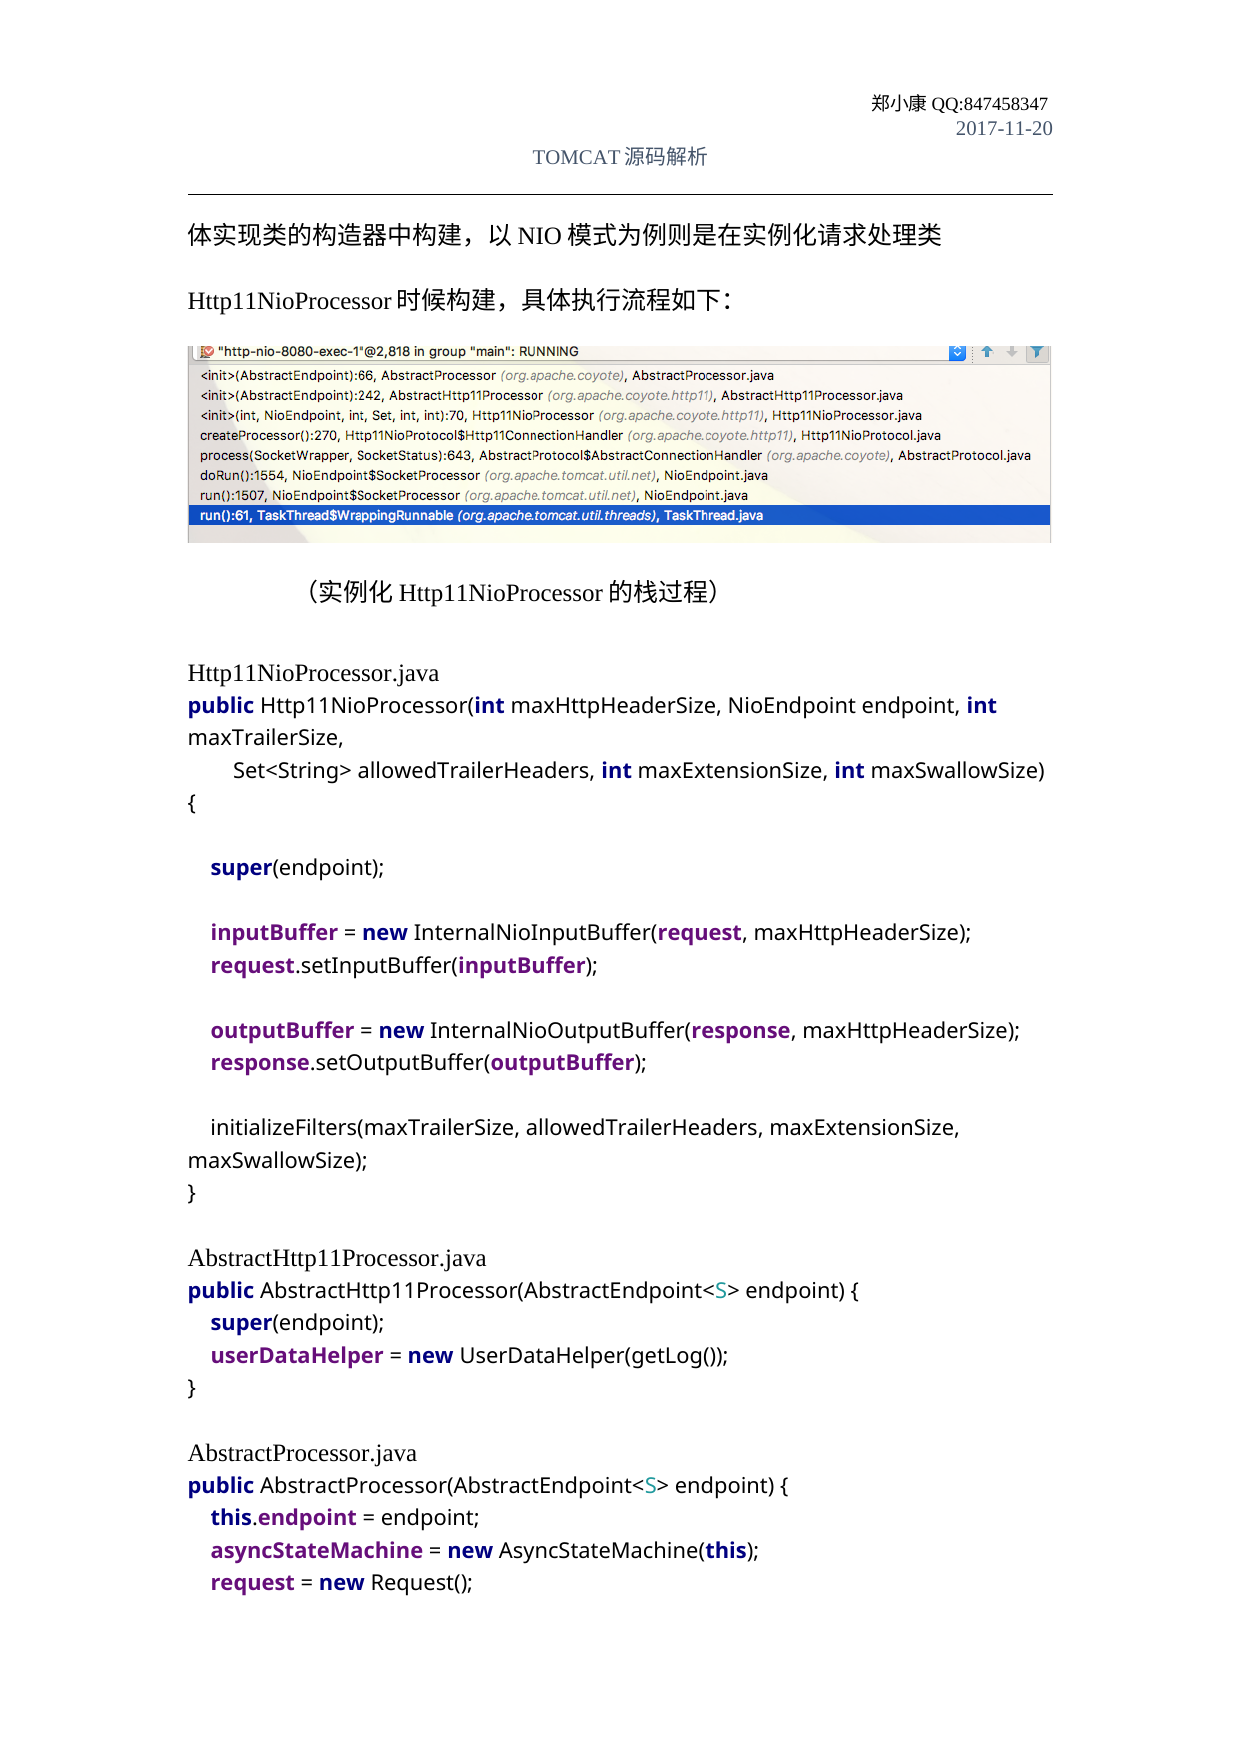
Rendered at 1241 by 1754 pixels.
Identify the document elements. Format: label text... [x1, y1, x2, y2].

text AbstractHttp11Processor.java [187, 1241, 1053, 1273]
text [187, 201, 1053, 331]
text public Http11NioProcessor(int maxHttpHeaderSize, NioEndpoint endpoint, int maxTrailerSize, Set<String> allowedTrailerHeaders, int maxExtensionSize, int maxSwallowSize) { super(endpoint); inputBuffer = new InternalNioInputBuffer(request, maxHttpHeaderSize); request.setInputBuffer(inputBuffer); outputBuffer = new InternalNioOutputBuffer(response, maxHttpHeaderSize); response.setOutputBuffer(outputBuffer); initializeFilters(maxTrailerSize, allowedTrailerHeaders, maxExtensionSize, maxSwallowSize); } [187, 688, 1053, 1208]
text AbstractProcessor.java [187, 1436, 1053, 1468]
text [187, 1468, 1053, 1598]
text （实例化Http11NioProcessor的栈过程） [187, 558, 1053, 623]
text Http11NioProcessor.java [187, 656, 1053, 688]
text public AbstractHttp11Processor(AbstractEndpoint<S> endpoint) { super(endpoint); userDataHelper = new UserDataHelper(getLog()); } [187, 1273, 1053, 1403]
picture [187, 346, 1053, 543]
